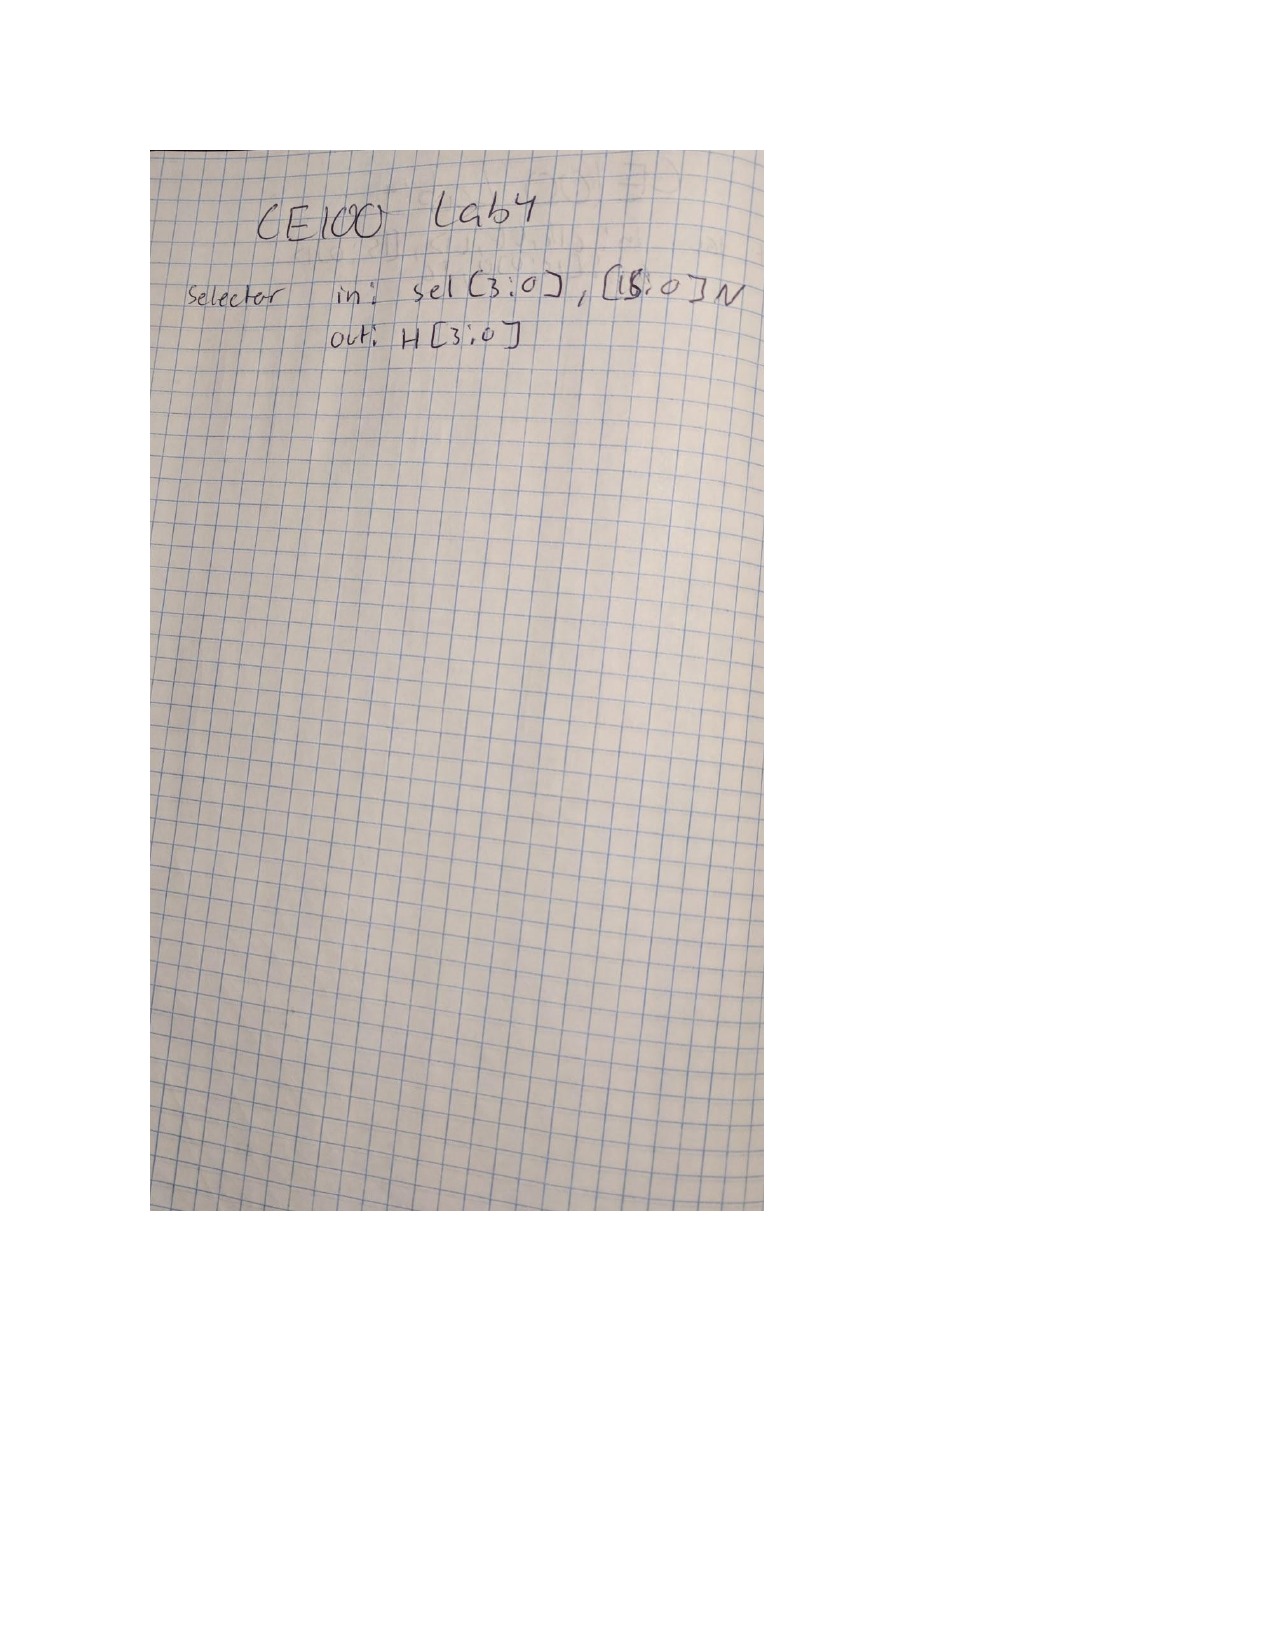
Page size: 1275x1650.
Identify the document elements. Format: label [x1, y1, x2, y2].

picture [150, 150, 764, 1211]
